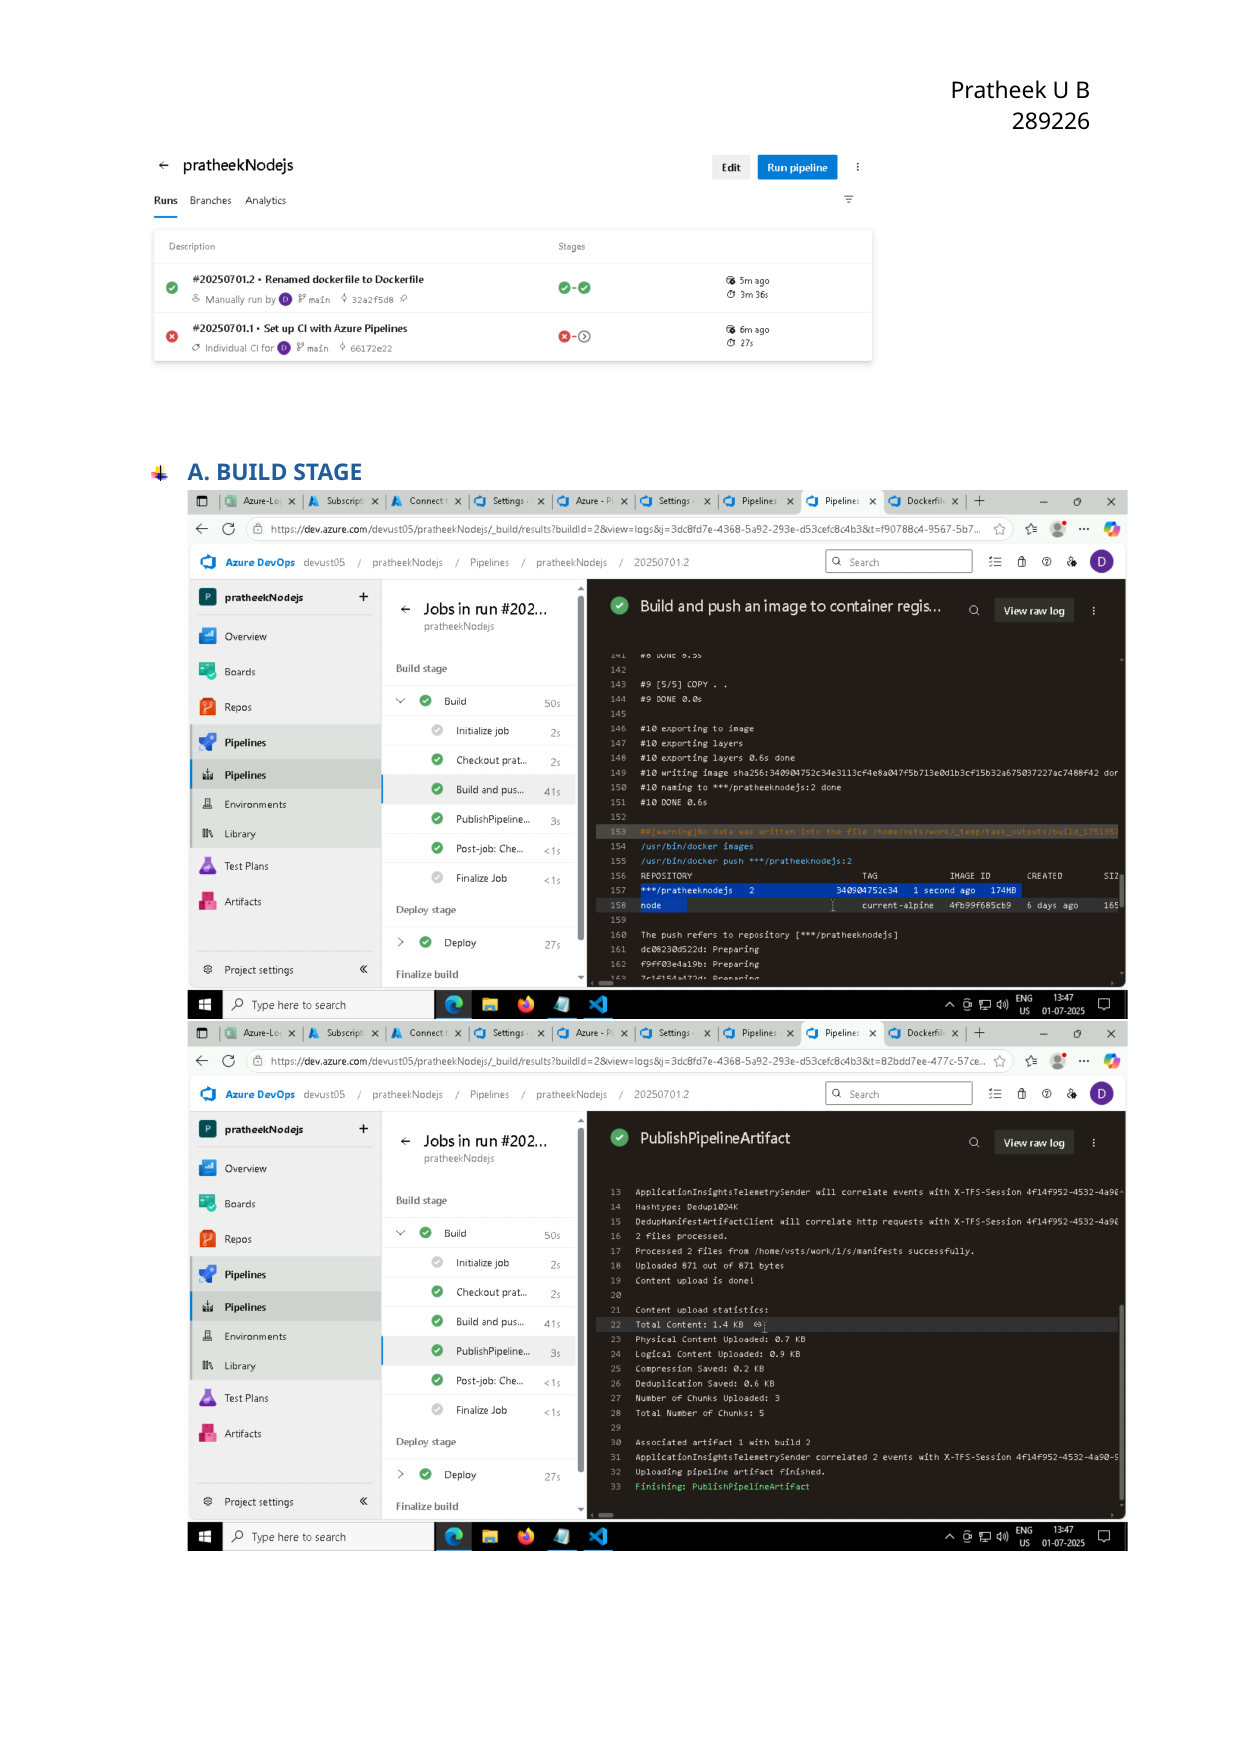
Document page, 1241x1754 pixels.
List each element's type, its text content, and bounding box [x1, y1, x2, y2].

picture [151, 464, 168, 481]
picture [187, 1021, 1128, 1551]
picture [187, 490, 1128, 1019]
picture [150, 150, 879, 387]
list A. BUILD STAGE [150, 456, 1090, 487]
